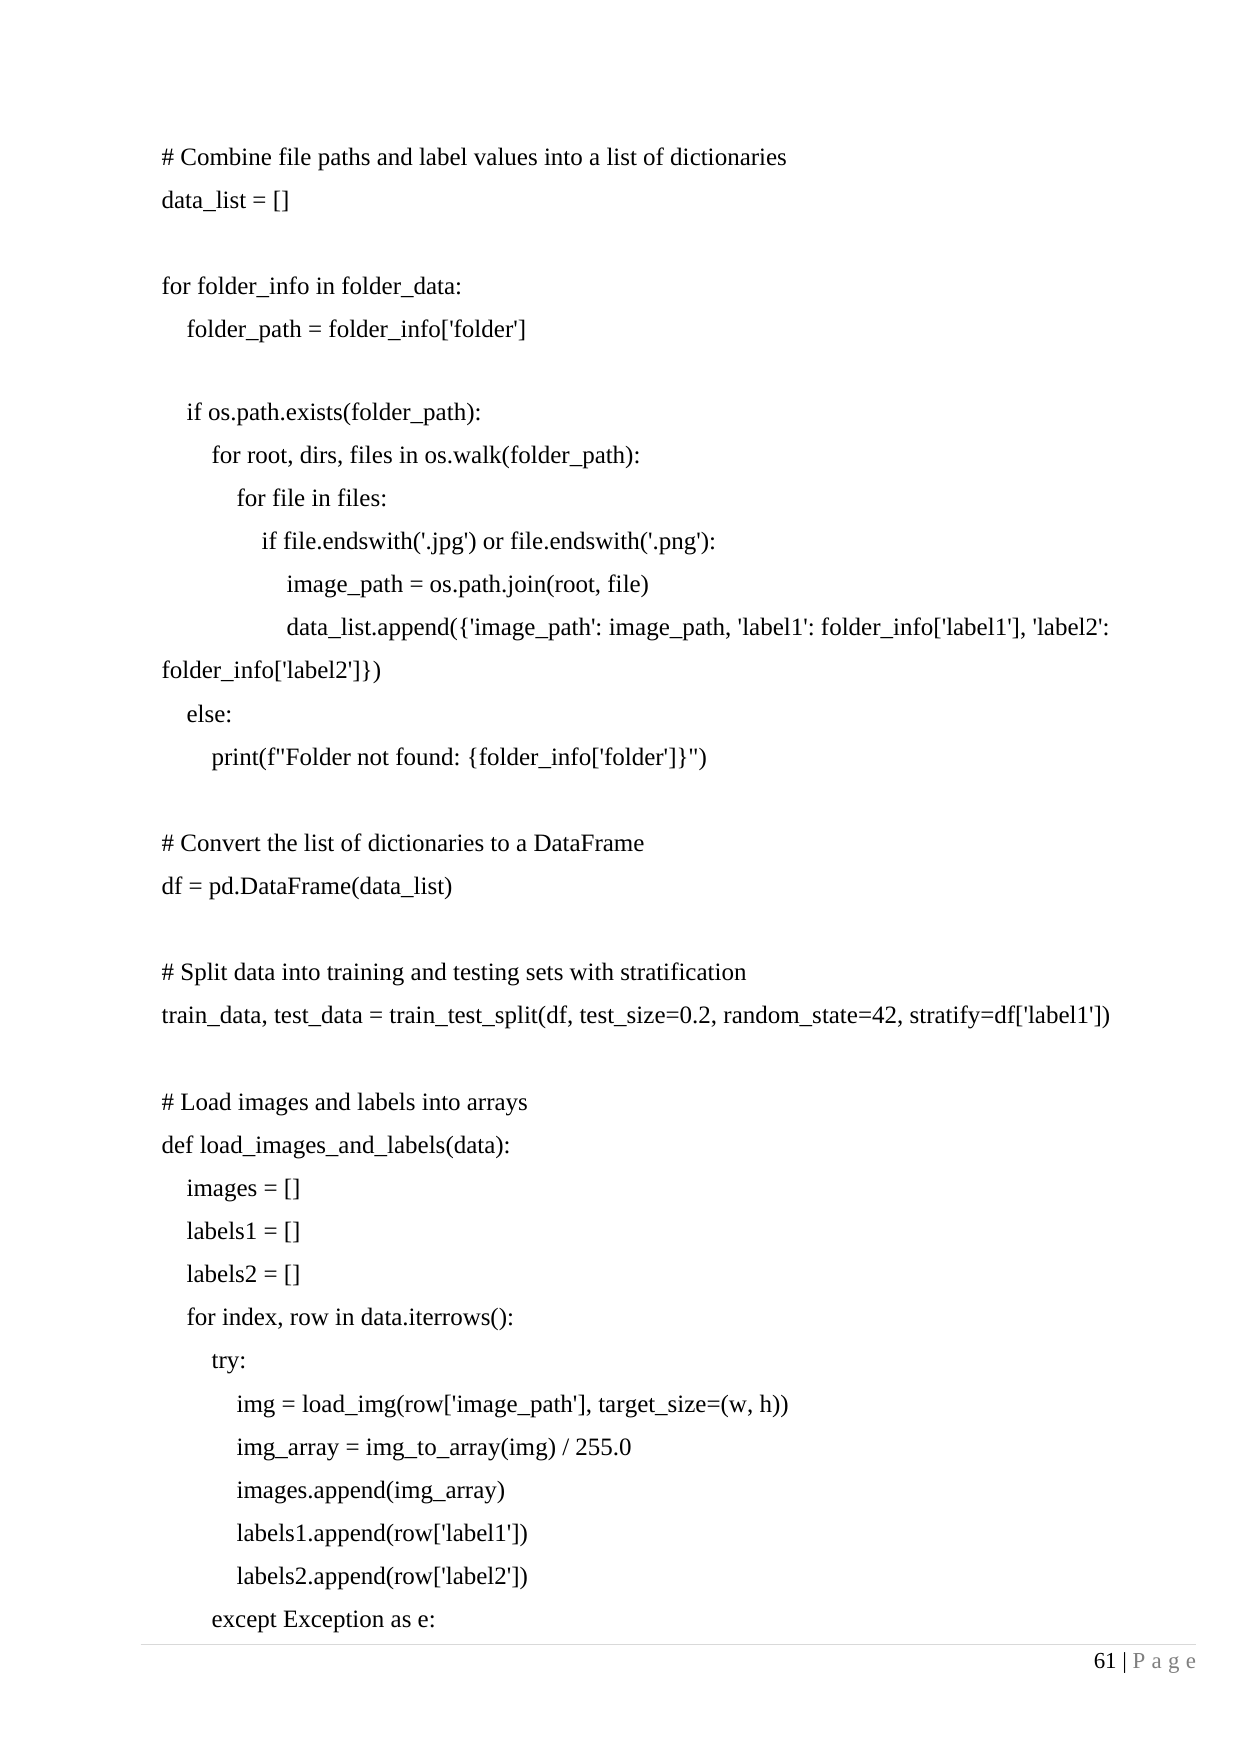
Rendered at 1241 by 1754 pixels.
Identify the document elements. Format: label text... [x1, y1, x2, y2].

text data_list.append({'image_path': image_path, 'label1': folder_info['label1'], 'label2': folder_info['label2']}) [161, 612, 1115, 684]
text except Exception as e: [161, 1604, 1115, 1633]
text labels1 = [] [161, 1216, 1115, 1245]
text # Convert the list of dictionaries to a DataFrame [161, 828, 1115, 857]
text if file.endswith('.jpg') or file.endswith('.png'): [161, 526, 1115, 555]
text # Split data into training and testing sets with stratification [161, 957, 1115, 986]
text def load_images_and_labels(data): [161, 1130, 1115, 1159]
text img_array = img_to_array(img) / 255.0 [161, 1432, 1115, 1461]
text else: [161, 699, 1115, 727]
text for folder_info in folder_data: [161, 271, 1115, 300]
text labels2.append(row['label2']) [161, 1561, 1115, 1590]
text for file in files: [161, 483, 1115, 512]
text if os.path.exists(folder_path): [161, 397, 1115, 426]
text images = [] [161, 1173, 1115, 1202]
text df = pd.DataFrame(data_list) [161, 871, 1115, 900]
text for root, dirs, files in os.walk(folder_path): [161, 440, 1115, 469]
text data_list = [] [161, 185, 1115, 213]
text # Load images and labels into arrays [161, 1087, 1115, 1116]
text print(f"Folder not found: {folder_info['folder']}") [161, 742, 1115, 771]
text folder_path = folder_info['folder'] [161, 314, 1115, 343]
text try: [161, 1346, 1115, 1374]
text images.append(img_array) [161, 1475, 1115, 1504]
text for index, row in data.iterrows(): [161, 1302, 1115, 1331]
text train_data, test_data = train_test_split(df, test_size=0.2, random_state=42, stratify=df['label1']) [161, 1001, 1115, 1029]
text labels2 = [] [161, 1259, 1115, 1288]
text labels1.append(row['label1']) [161, 1518, 1115, 1547]
text image_path = os.path.join(root, file) [161, 569, 1115, 598]
text img = load_img(row['image_path'], target_size=(w, h)) [161, 1389, 1115, 1417]
text # Combine file paths and label values into a list of dictionaries [161, 142, 1115, 170]
